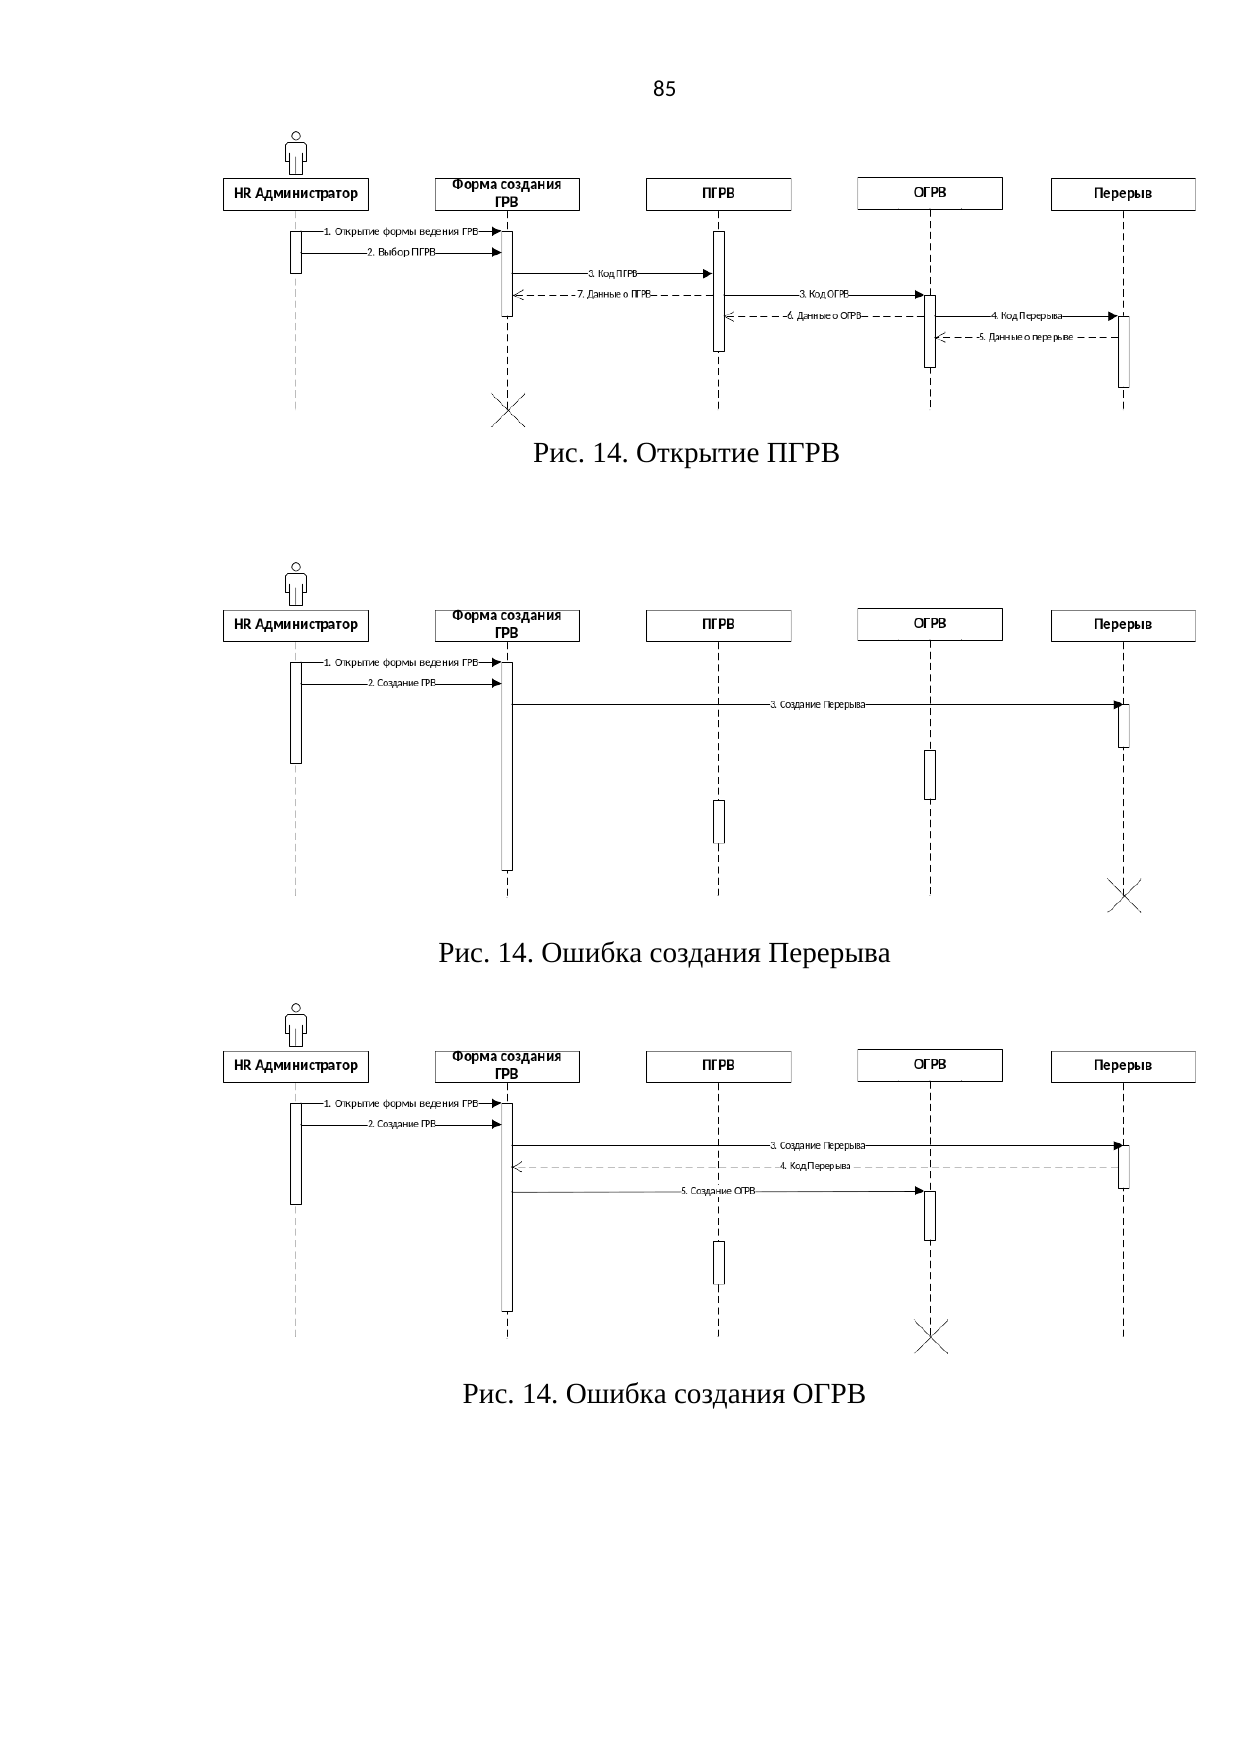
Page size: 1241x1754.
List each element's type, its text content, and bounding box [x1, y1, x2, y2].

text Рис. 14. Открытие ПГРВ [177, 435, 1152, 469]
text Рис. 14. Ошибка создания Перерыва [177, 561, 1152, 969]
text Рис. 14. Ошибка создания ОГРВ [177, 1002, 1152, 1410]
